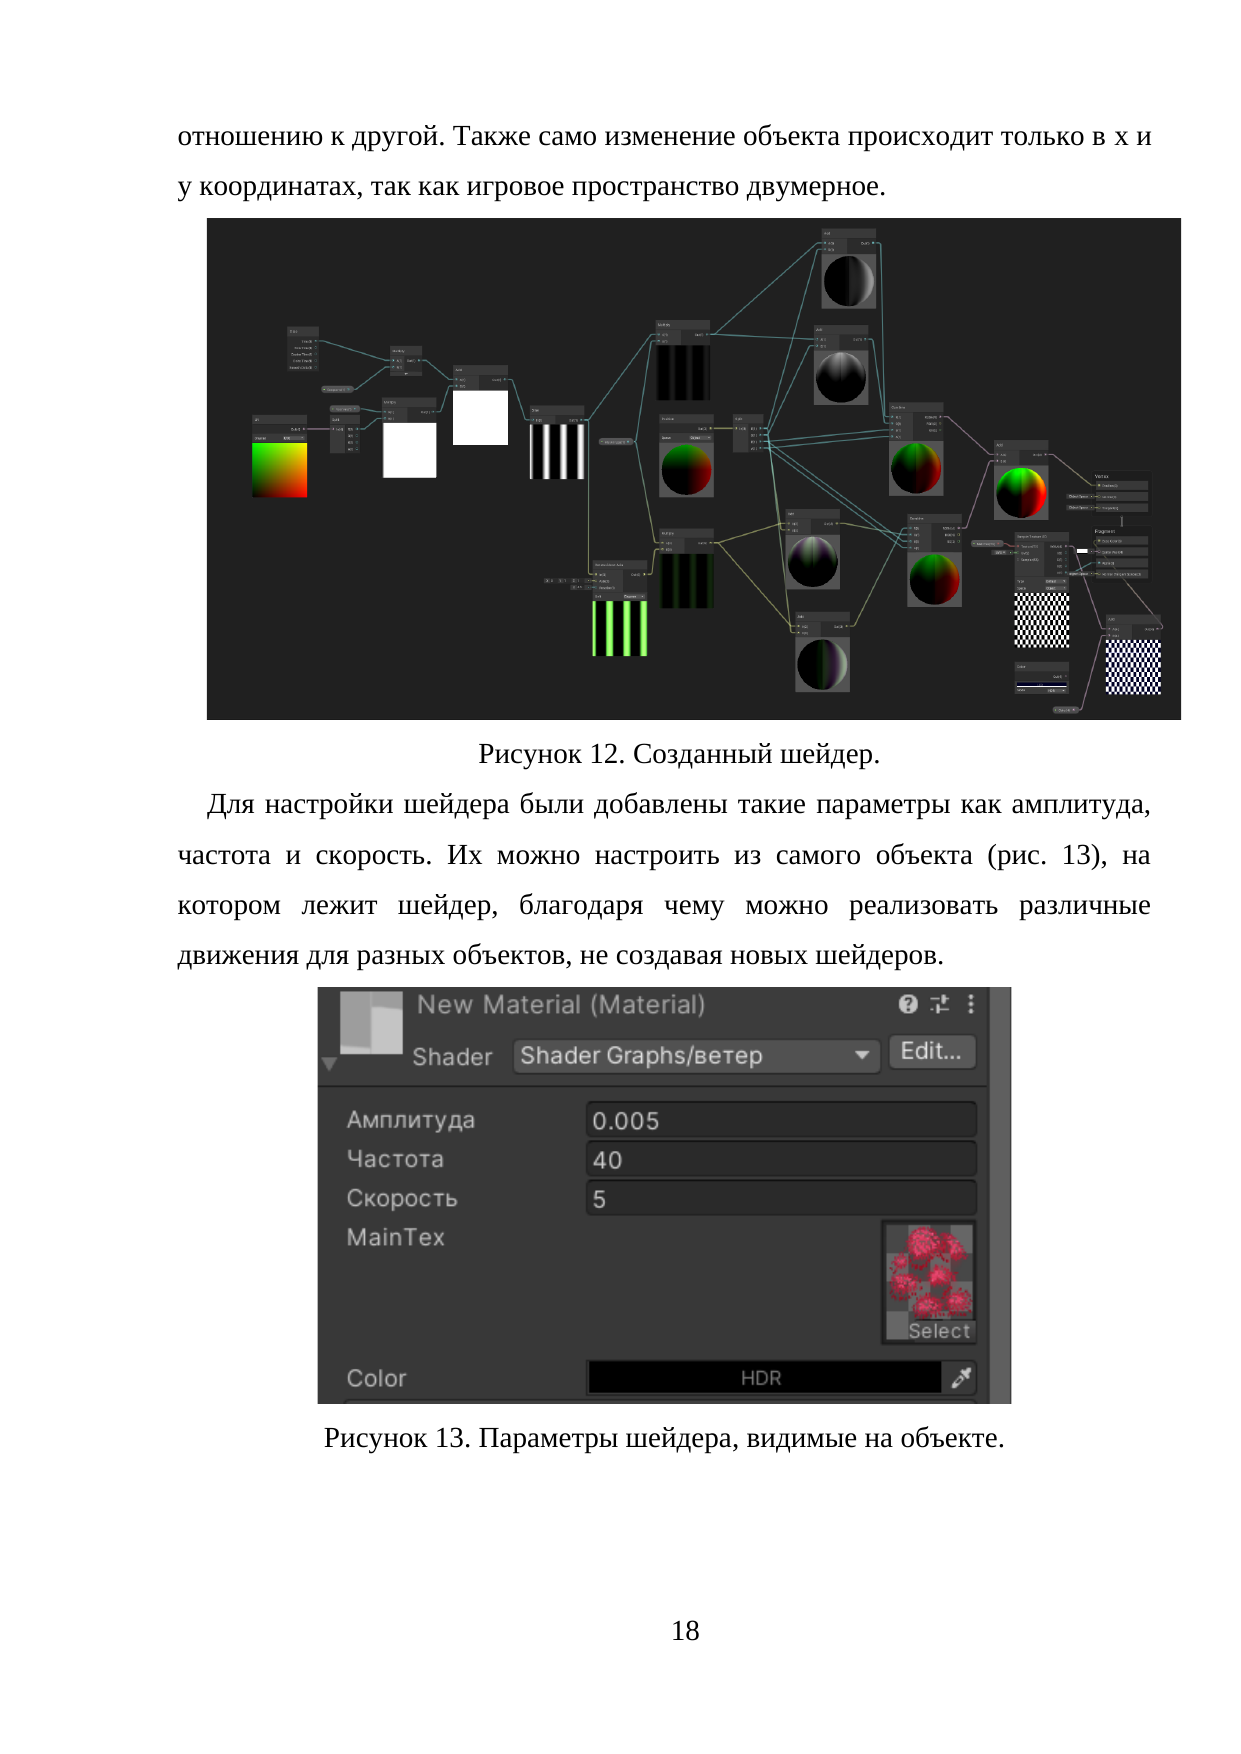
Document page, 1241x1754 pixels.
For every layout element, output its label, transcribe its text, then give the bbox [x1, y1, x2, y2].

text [177, 118, 1152, 202]
text Рисунок 12. Созданный шейдер. [177, 736, 1152, 770]
picture [206, 218, 1182, 720]
text Рисунок 13. Параметры шейдера, видимые на объекте. [177, 1420, 1152, 1454]
picture [317, 987, 1012, 1404]
text Для настройки шейдера были добавлены такие параметры как амплитуда, частота и скорость. Их можно настроить из самого объекта (рис. 13), на котором лежит шейдер, благодаря чему можно реализовать различные движения для разных объектов, не создавая новых шейдеров. [177, 786, 1152, 971]
